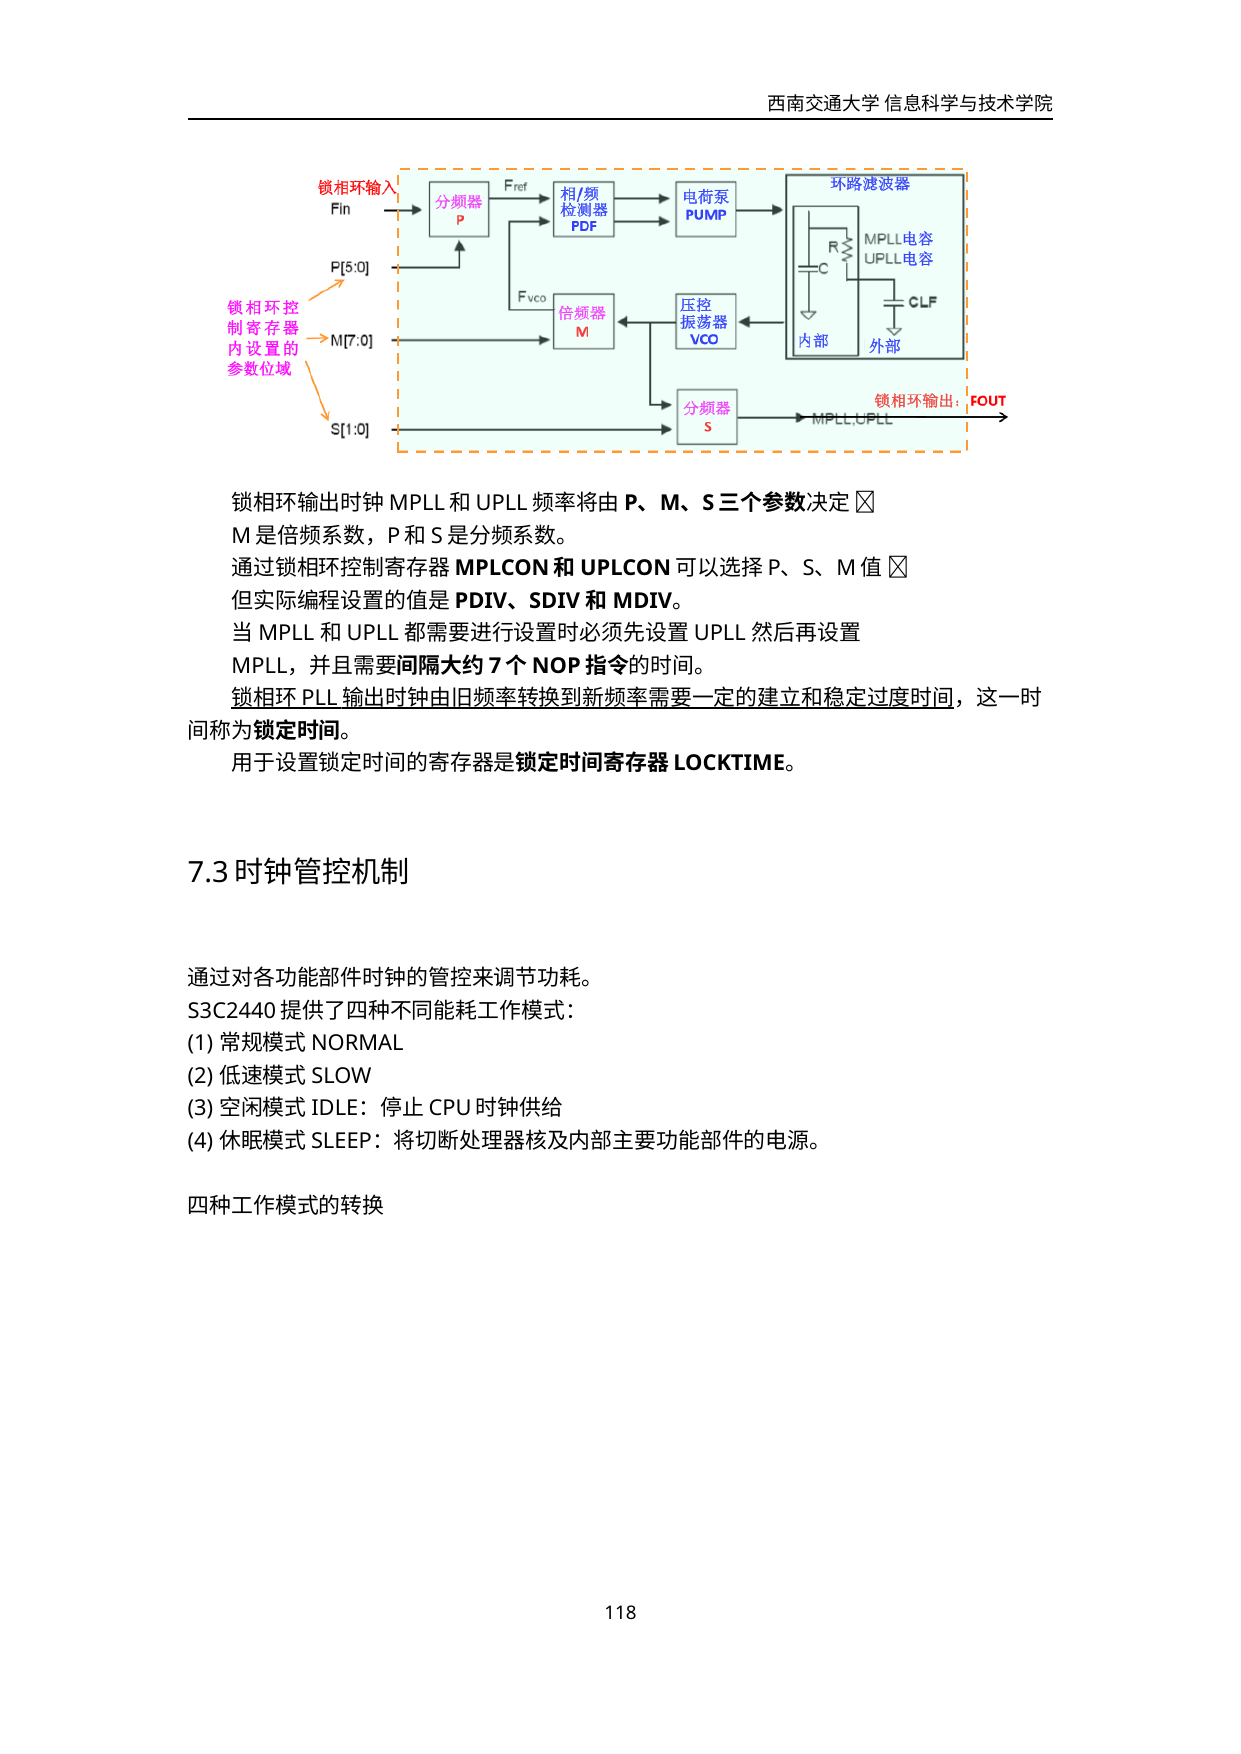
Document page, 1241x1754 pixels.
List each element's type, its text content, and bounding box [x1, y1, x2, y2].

text MPLL，并且需要间隔大约7个NOP指令的时间。 [187, 647, 1053, 680]
text (3) 空闲模式 IDLE：停止CPU时钟供给 [187, 1090, 1053, 1122]
subtitle 7.3时钟管控机制 [187, 837, 1053, 902]
text 锁相环PLL输出时钟由旧频率转换到新频率需要一定的建立和稳定过度时间，这一时间称为锁定时间。 [187, 680, 1053, 745]
text 当 MPLL 和 UPLL 都需要进行设置时必须先设置 UPLL 然后再设置 [187, 615, 1053, 647]
text 但实际编程设置的值是PDIV、SDIV 和 MDIV。 [187, 582, 1053, 615]
text 通过对各功能部件时钟的管控来调节功耗。 [187, 960, 1053, 992]
text 用于设置锁定时间的寄存器是锁定时间寄存器LOCKTIME。 [187, 745, 1053, 777]
text (1) 常规模式NORMAL [187, 1025, 1053, 1057]
text S3C2440提供了四种不同能耗工作模式： [187, 992, 1053, 1025]
text (4) 休眠模式SLEEP：将切断处理器核及内部主要功能部件的电源。 [187, 1122, 1053, 1155]
picture [218, 159, 1022, 460]
text 锁相环输出时钟MPLL和UPLL频率将由P、M、S三个参数决定  [187, 485, 1053, 517]
text 通过锁相环控制寄存器MPLCON和UPLCON可以选择P、S、M值  [187, 550, 1053, 582]
text (2) 低速模式 SLOW [187, 1057, 1053, 1090]
text M是倍频系数，P和S是分频系数。 [187, 517, 1053, 550]
text 四种工作模式的转换 [187, 1187, 1053, 1220]
